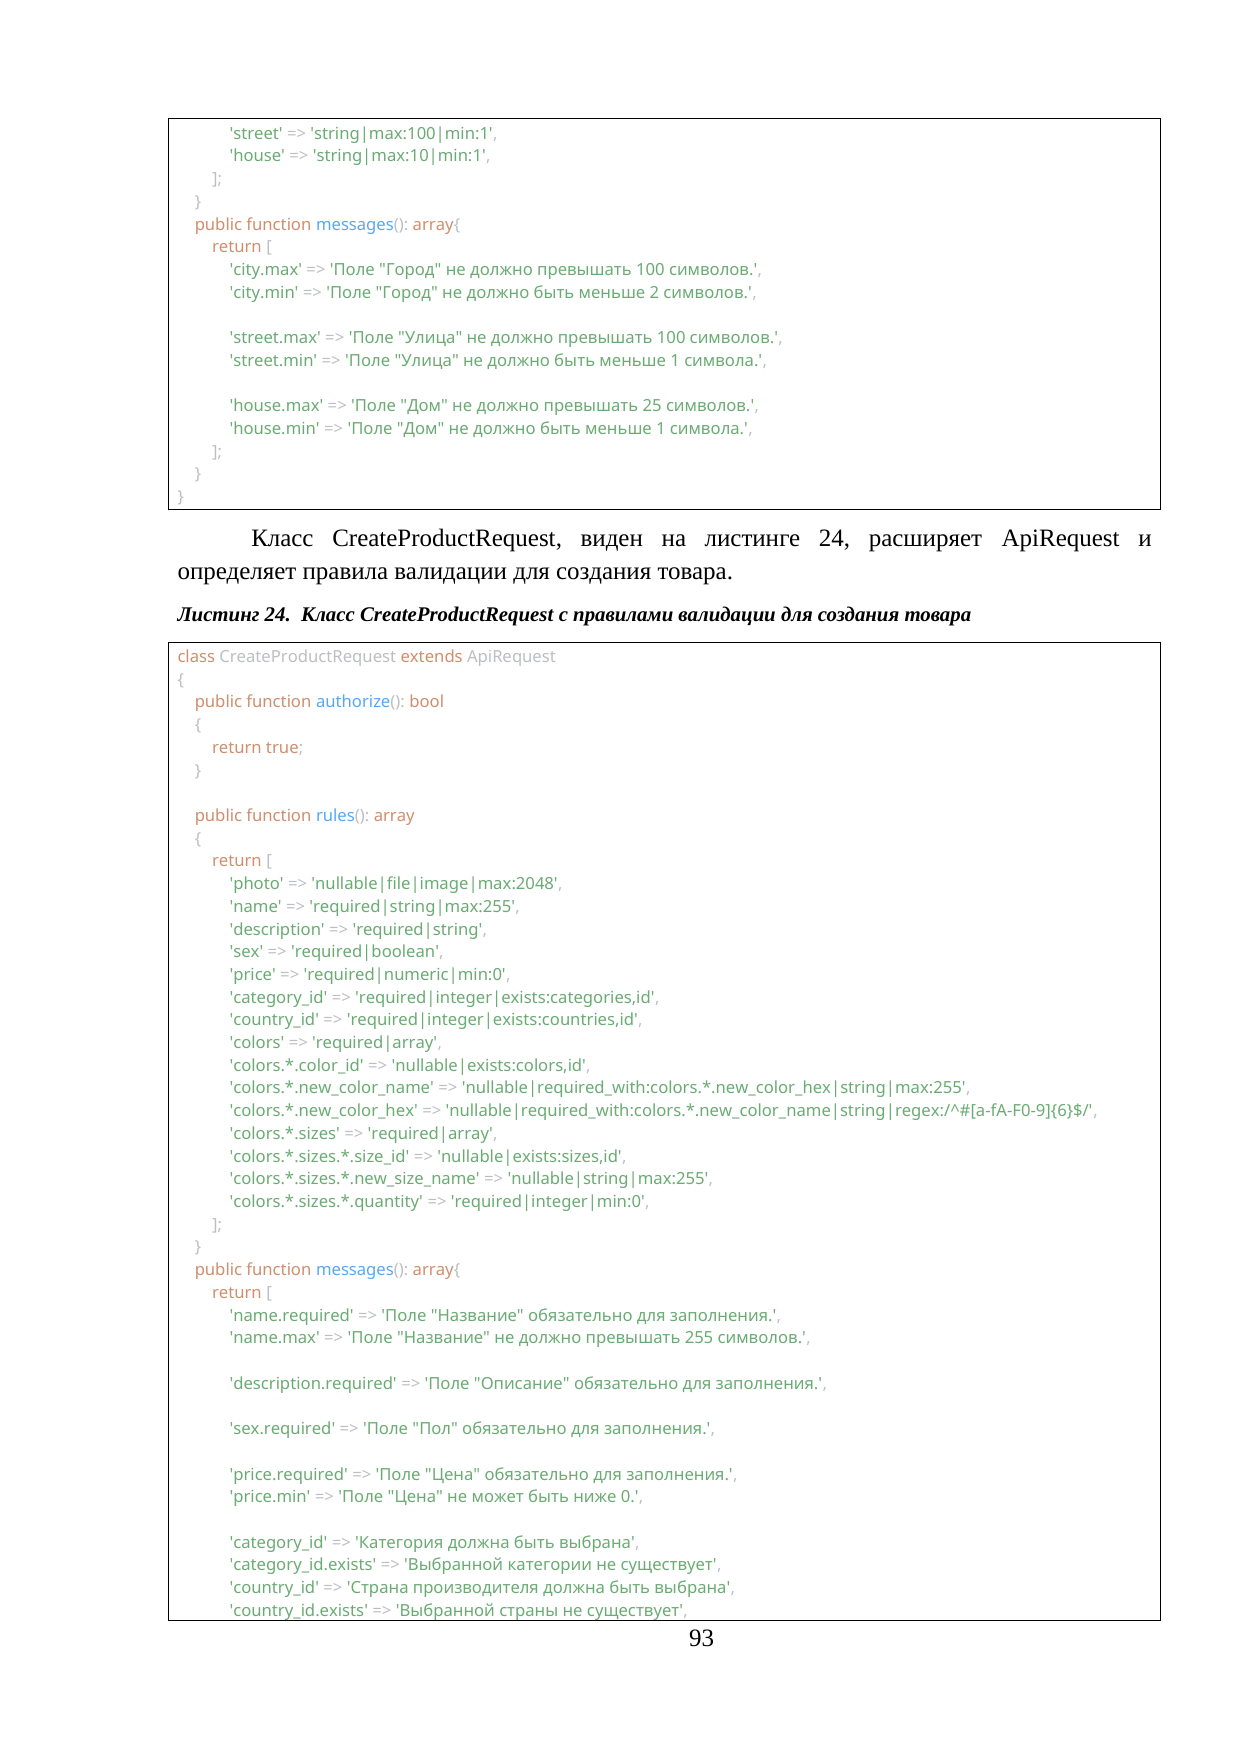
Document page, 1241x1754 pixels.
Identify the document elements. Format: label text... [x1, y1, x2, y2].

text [169, 643, 1160, 1620]
text Класс CreateProductRequest, виден на листинге 24, расширяет ApiRequest и определяет правила валидации для создания товара. [177, 523, 1152, 585]
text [169, 119, 1160, 509]
text Листинг 24. Класс CreateProductRequest с правилами валидации для создания товара [177, 601, 1152, 626]
